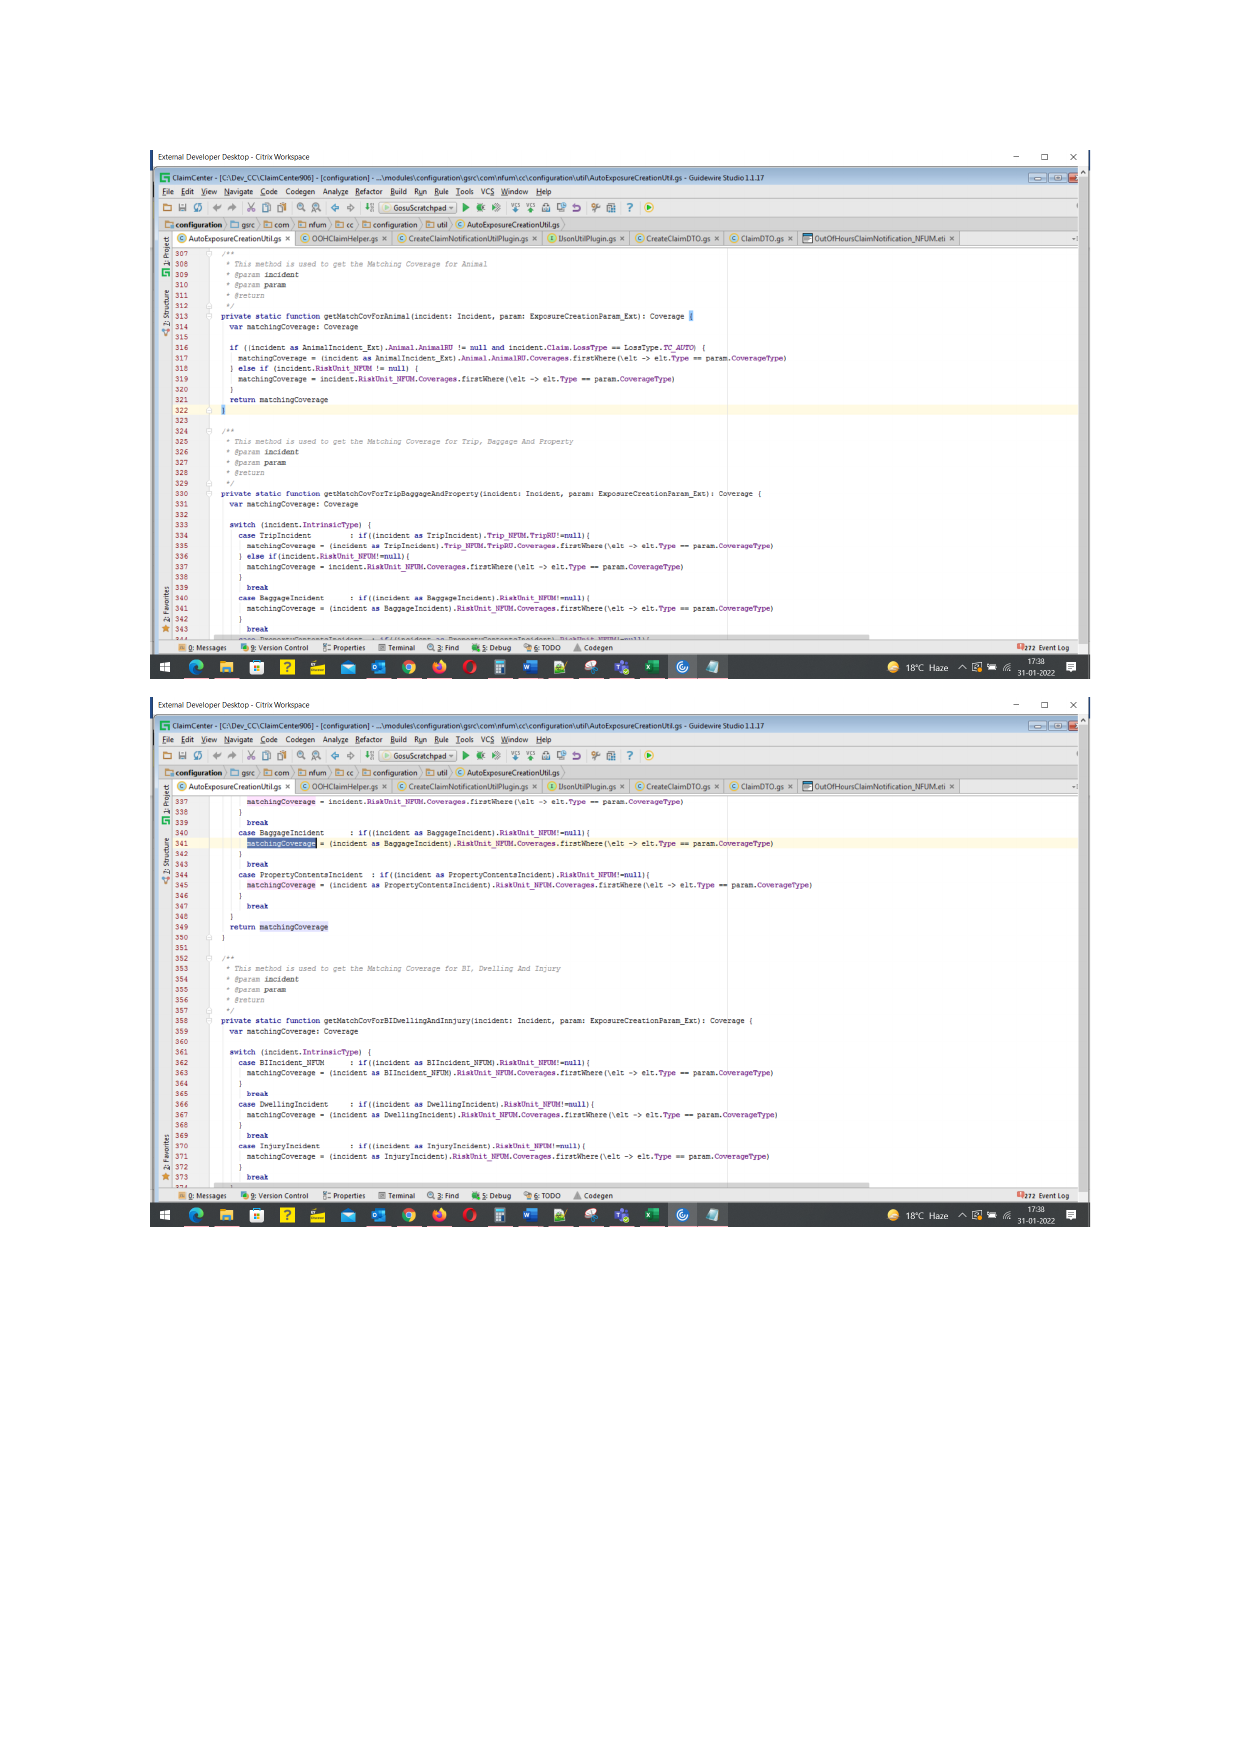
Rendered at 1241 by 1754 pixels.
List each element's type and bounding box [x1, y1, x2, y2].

picture [150, 150, 1091, 679]
picture [150, 697, 1091, 1227]
